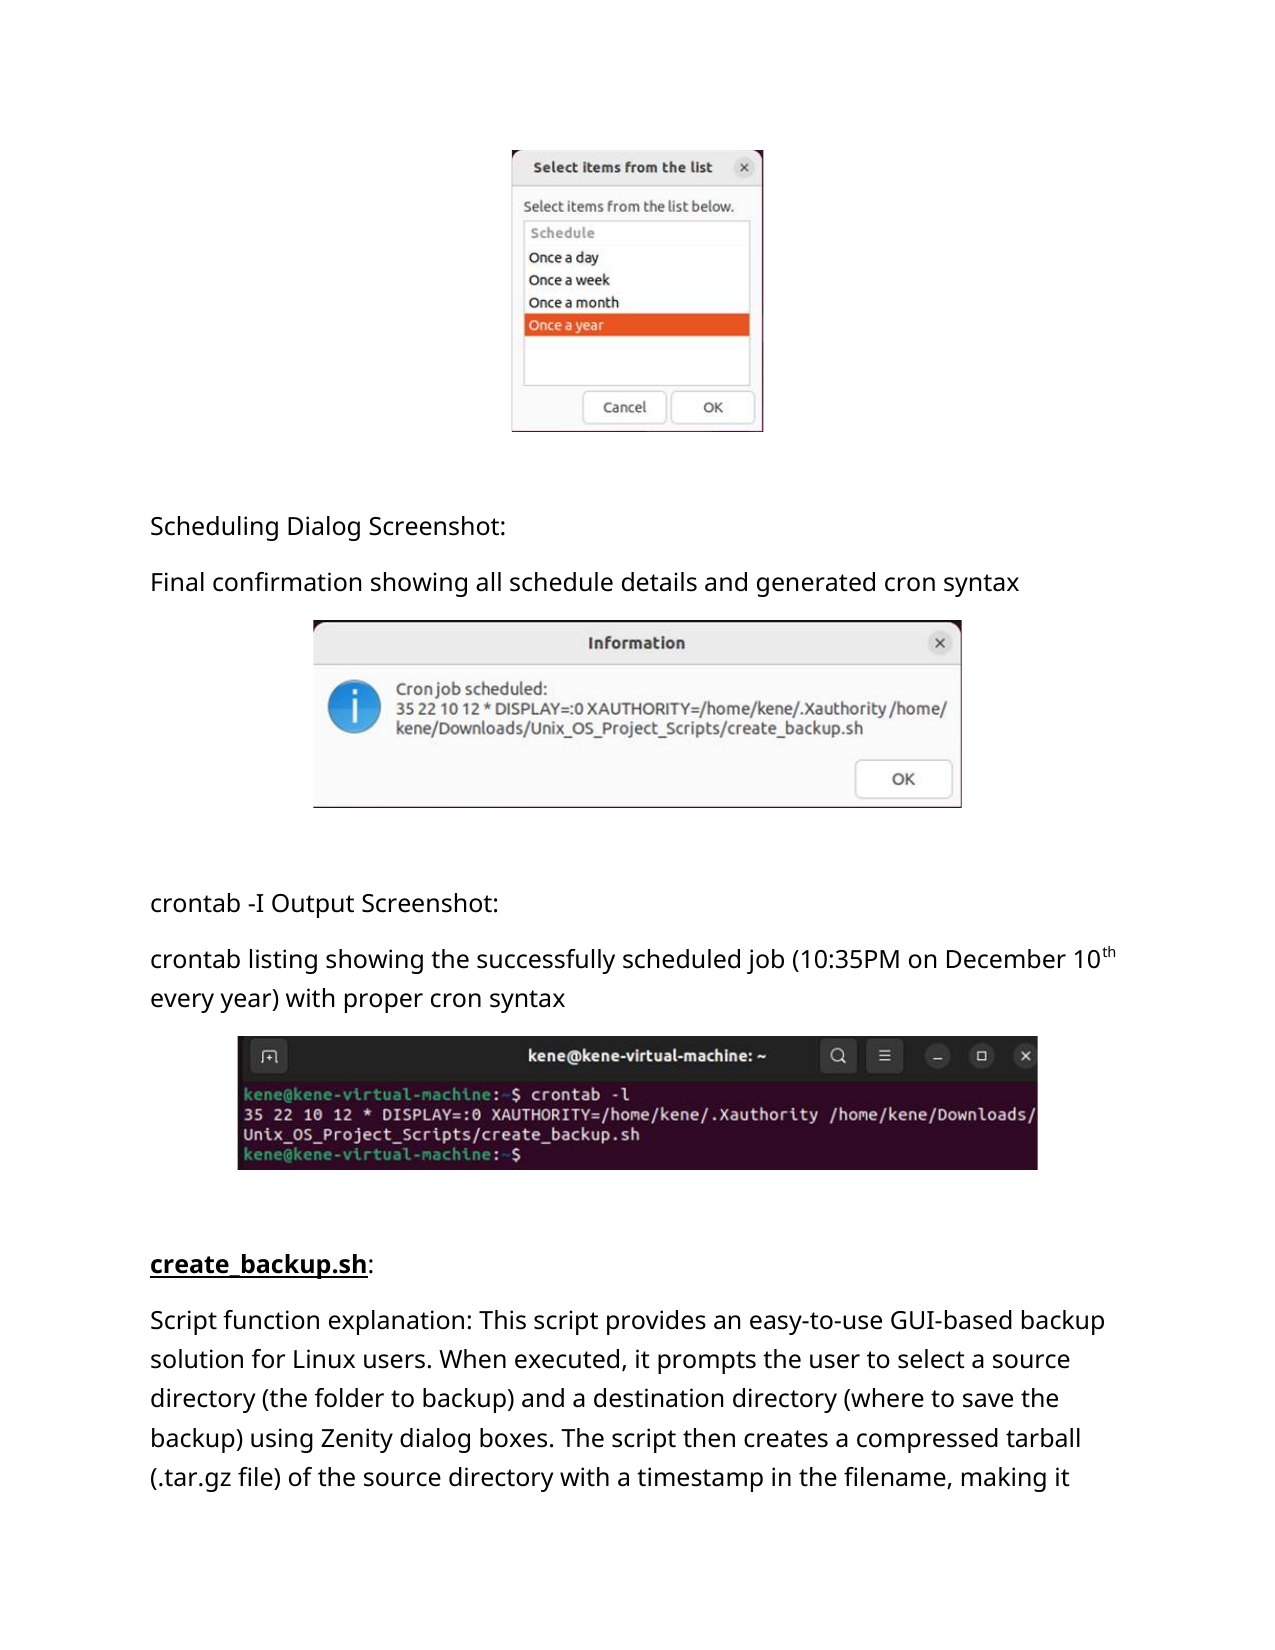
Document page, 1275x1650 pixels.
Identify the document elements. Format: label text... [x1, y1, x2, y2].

text crontab -I Output Screenshot: [150, 886, 1125, 920]
text Final confirmation showing all schedule details and generated cron syntax [150, 565, 1125, 599]
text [150, 1303, 1125, 1493]
text crontab listing showing the successfully scheduled job (10:35PM on December 10th every year) with proper cron syntax [150, 941, 1125, 1015]
text create_backup.sh: [150, 1247, 1125, 1281]
text Scheduling Dialog Screenshot: [150, 509, 1125, 543]
